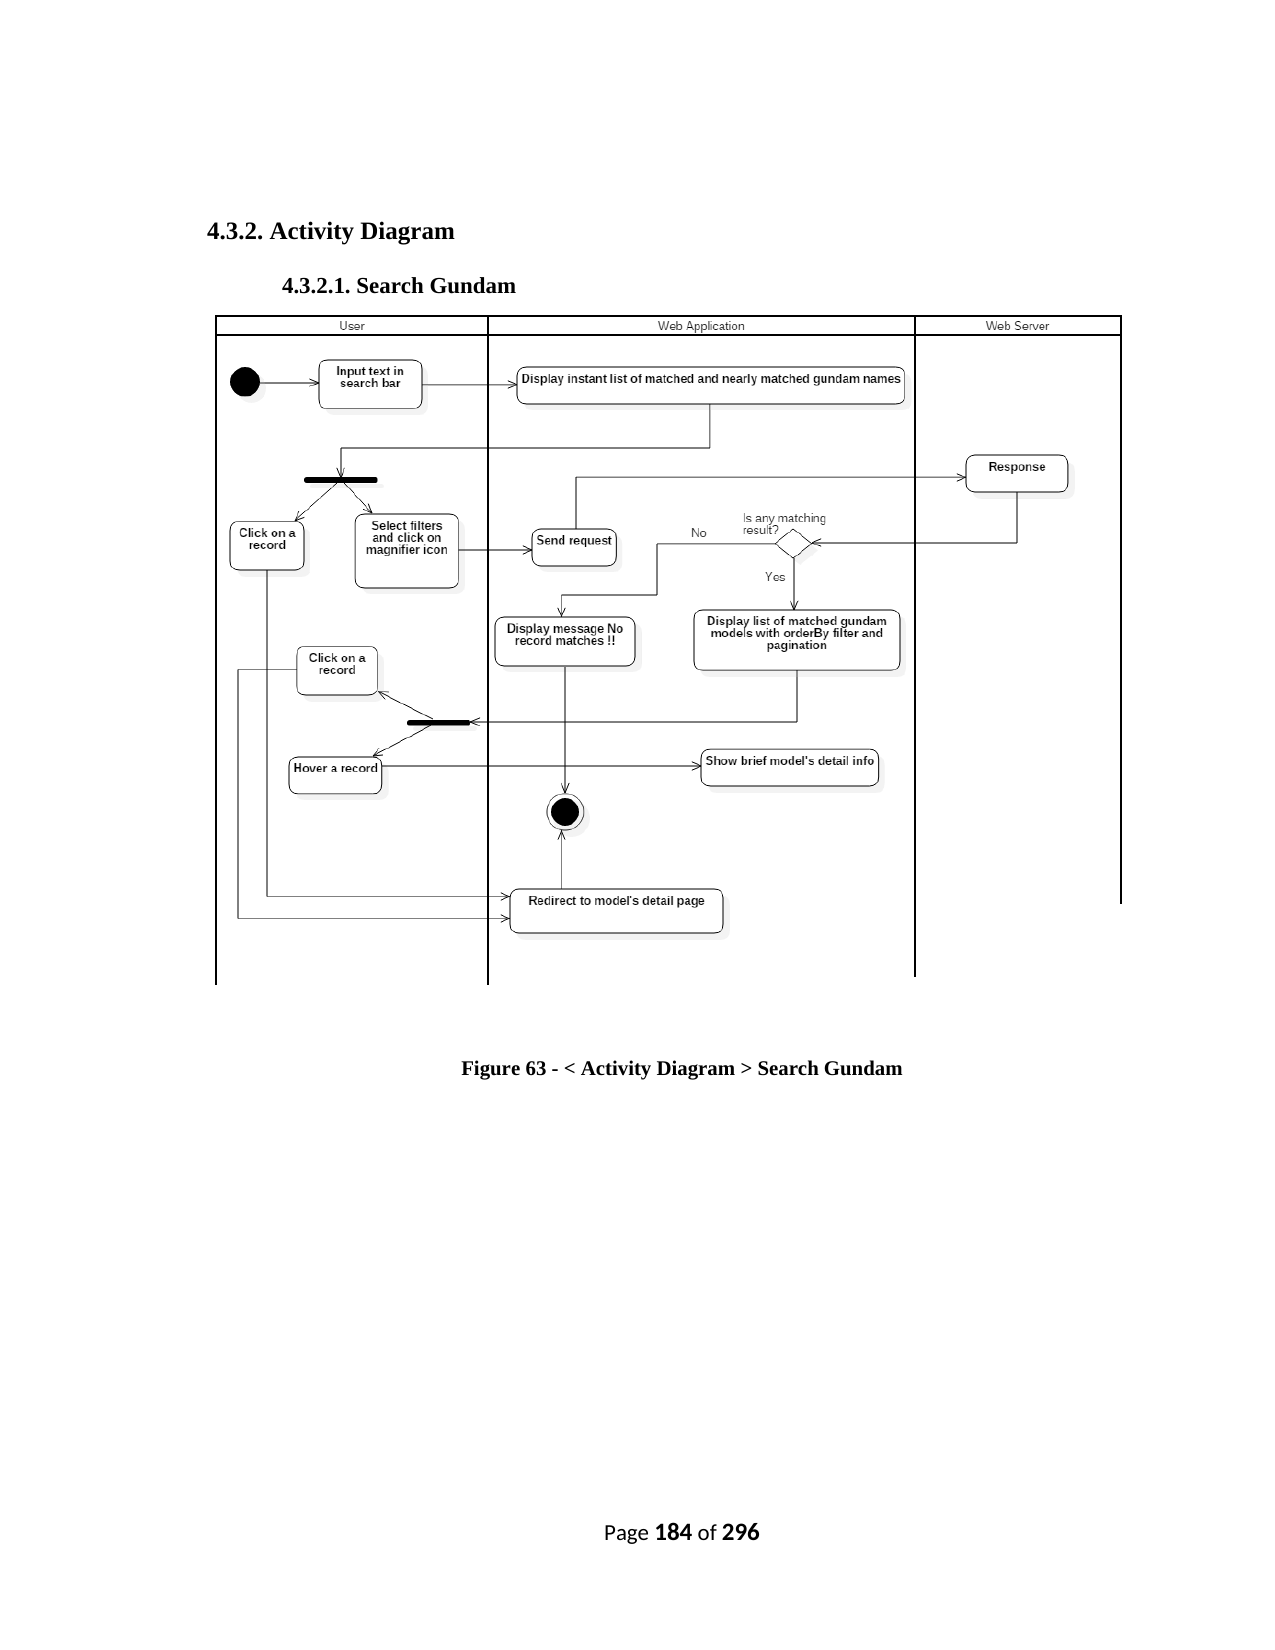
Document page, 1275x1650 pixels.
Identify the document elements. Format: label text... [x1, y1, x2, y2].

subtitle 4.3.2. Activity Diagram [207, 216, 1157, 244]
picture [206, 306, 1157, 1021]
subtitle 4.3.2.1. Search Gundam [207, 272, 1157, 298]
